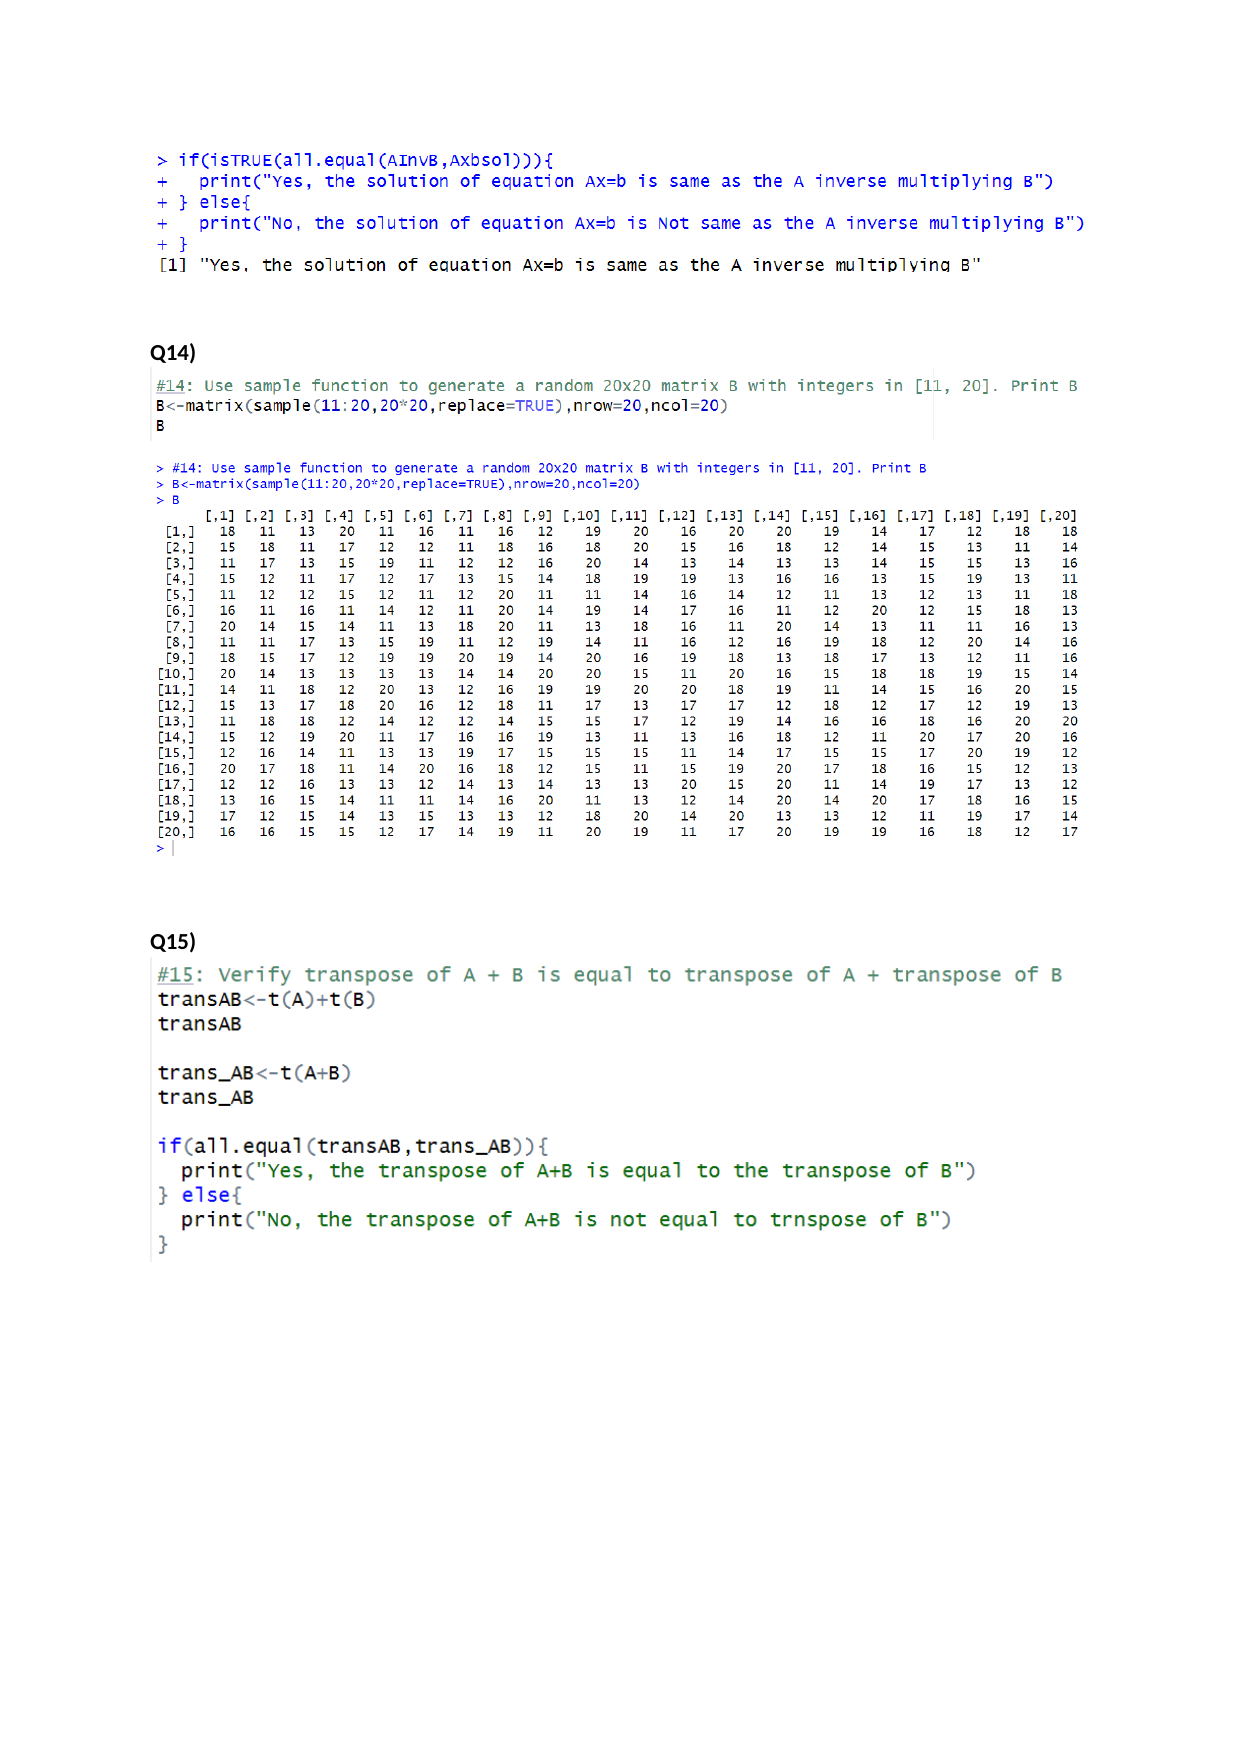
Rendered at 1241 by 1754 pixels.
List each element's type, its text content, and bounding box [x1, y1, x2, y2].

text Q14) [150, 338, 1090, 367]
picture [150, 150, 1091, 272]
picture [150, 367, 1091, 441]
text Q15) [150, 927, 1090, 957]
picture [150, 957, 1091, 1262]
picture [150, 459, 1091, 861]
